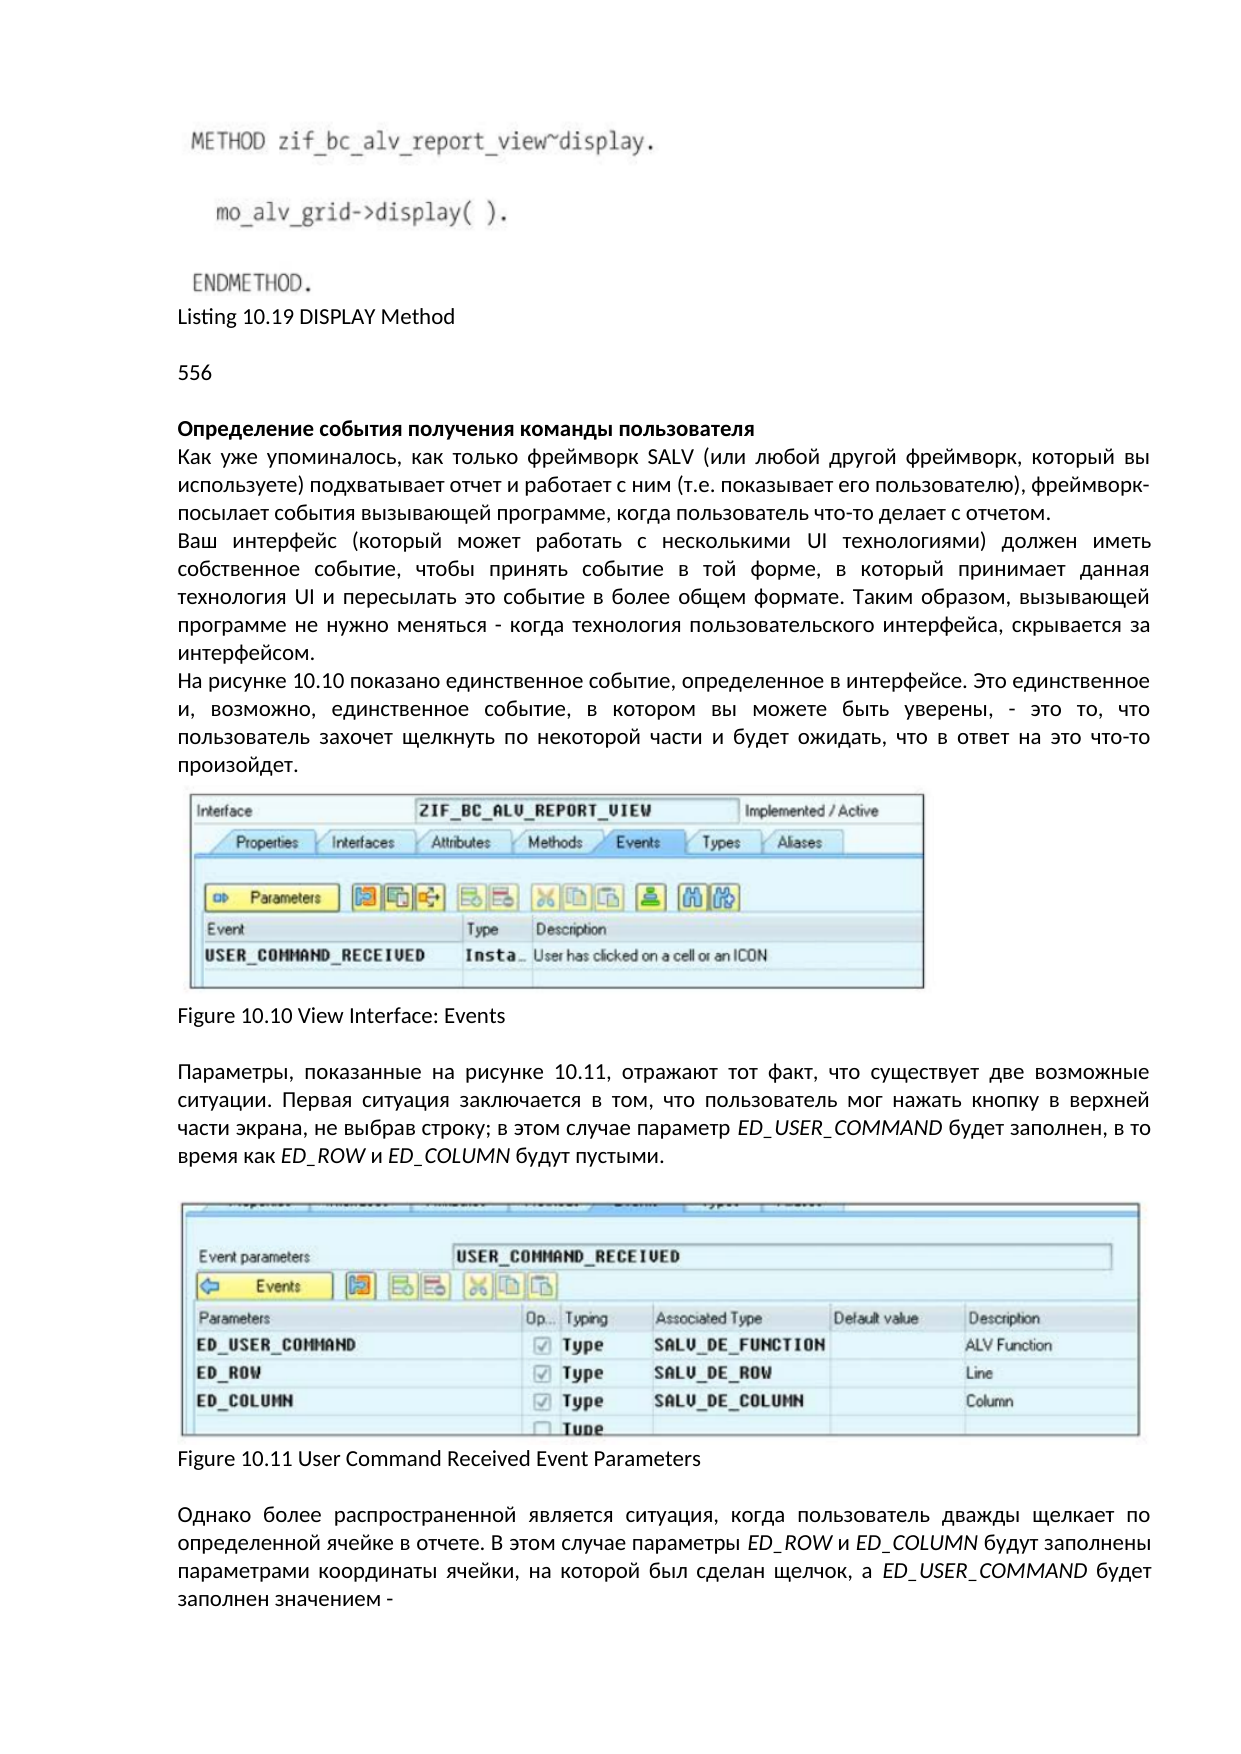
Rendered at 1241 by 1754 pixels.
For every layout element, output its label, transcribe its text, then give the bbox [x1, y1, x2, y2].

picture [177, 778, 1152, 1001]
text Однако более распространенной является ситуация, когда пользователь дважды щелкает по определенной ячейке в отчете. В этом случае параметры ED_ROW и ED_COLUMN будут заполнены параметрами координаты ячейки, на которой был сделан щелчок, а ED_USER_COMMAND будет заполнен значением - [177, 1500, 1152, 1612]
text Как уже упоминалось, как только фреймворк SALV (или любой другой фреймворк, который вы используете) подхватывает отчет и работает с ним (т.е. показывает его пользователю), фреймворк- [177, 442, 1152, 498]
text Listing 10.19 DISPLAY Method [177, 302, 1152, 330]
text Определение события получения команды пользователя [177, 414, 1152, 442]
picture [177, 118, 1152, 302]
text 556 [177, 358, 1152, 386]
text Ваш интерфейс (который может работать с несколькими UI технологиями) должен иметь собственное событие, чтобы принять событие в той форме, в который принимает данная технология UI и пересылать это событие в более общем формате. Таким образом, вызывающей программе не нужно меняться - когда технология пользовательского интерфейса, скрывается за интерфейсом. [177, 526, 1152, 666]
text Параметры, показанные на рисунке 10.11, отражают тот факт, что существует две возможные ситуации. Первая ситуация заключается в том, что пользователь мог нажать кнопку в верхней части экрана, не выбрав строку; в этом случае параметр ED_USER_COMMAND будет заполнен, в то время как ED_ROW и ED_COLUMN будут пустыми. [177, 1057, 1152, 1169]
text На рисунке 10.10 показано единственное событие, определенное в интерфейсе. Это единственное и, возможно, единственное событие, в котором вы можете быть уверены, - это то, что пользователь захочет щелкнуть по некоторой части и будет ожидать, что в ответ на это что-то произойдет. [177, 666, 1152, 778]
text Figure 10.11 User Command Received Event Parameters [177, 1445, 1152, 1472]
picture [177, 1197, 1152, 1445]
text посылает события вызывающей программе, когда пользователь что-то делает с отчетом. [177, 498, 1152, 526]
text Figure 10.10 View Interface: Events [177, 1001, 1152, 1029]
